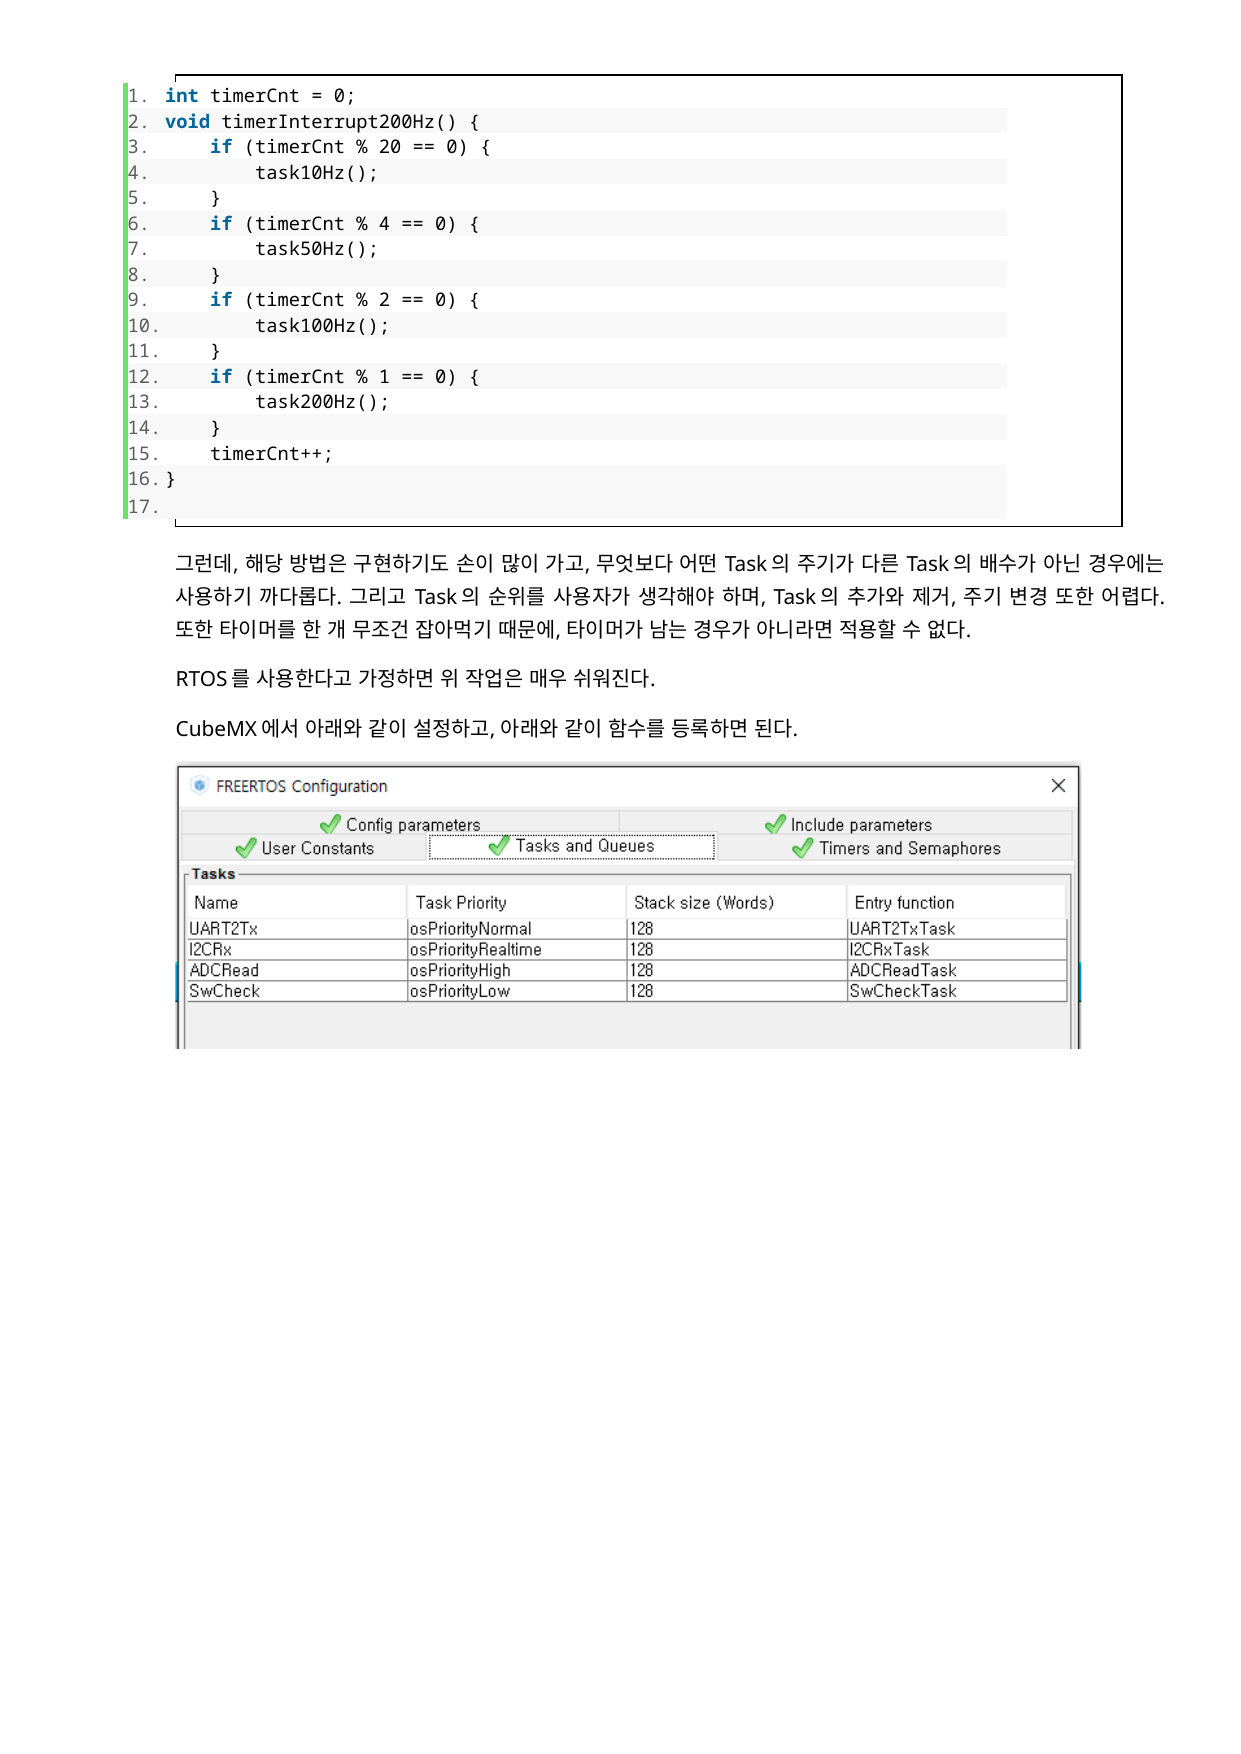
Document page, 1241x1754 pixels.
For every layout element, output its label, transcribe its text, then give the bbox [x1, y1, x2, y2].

list 그런데, 해당 방법은 구현하기도 손이 많이 가고, 무엇보다 어떤 Task의 주기가 다른 Task의 배수가 아닌 경우에는 사용하기 까다롭다. 그리고 Task의 순위를 사용자가 생각해야 하며, Task의 추가와 제거, 주기 변경 또한 어렵다. 또한 타이머를 한 개 무조건 잡아먹기 때문에, 타이머가 남는 경우가 아니라면 적용할 수 없다. [175, 548, 1165, 643]
list RTOS를 사용한다고 가정하면 위 작업은 매우 쉬워진다. [175, 662, 1165, 693]
list CubeMX에서 아래와 같이 설정하고, 아래와 같이 함수를 등록하면 된다. [175, 712, 1165, 742]
picture [175, 761, 1082, 1049]
